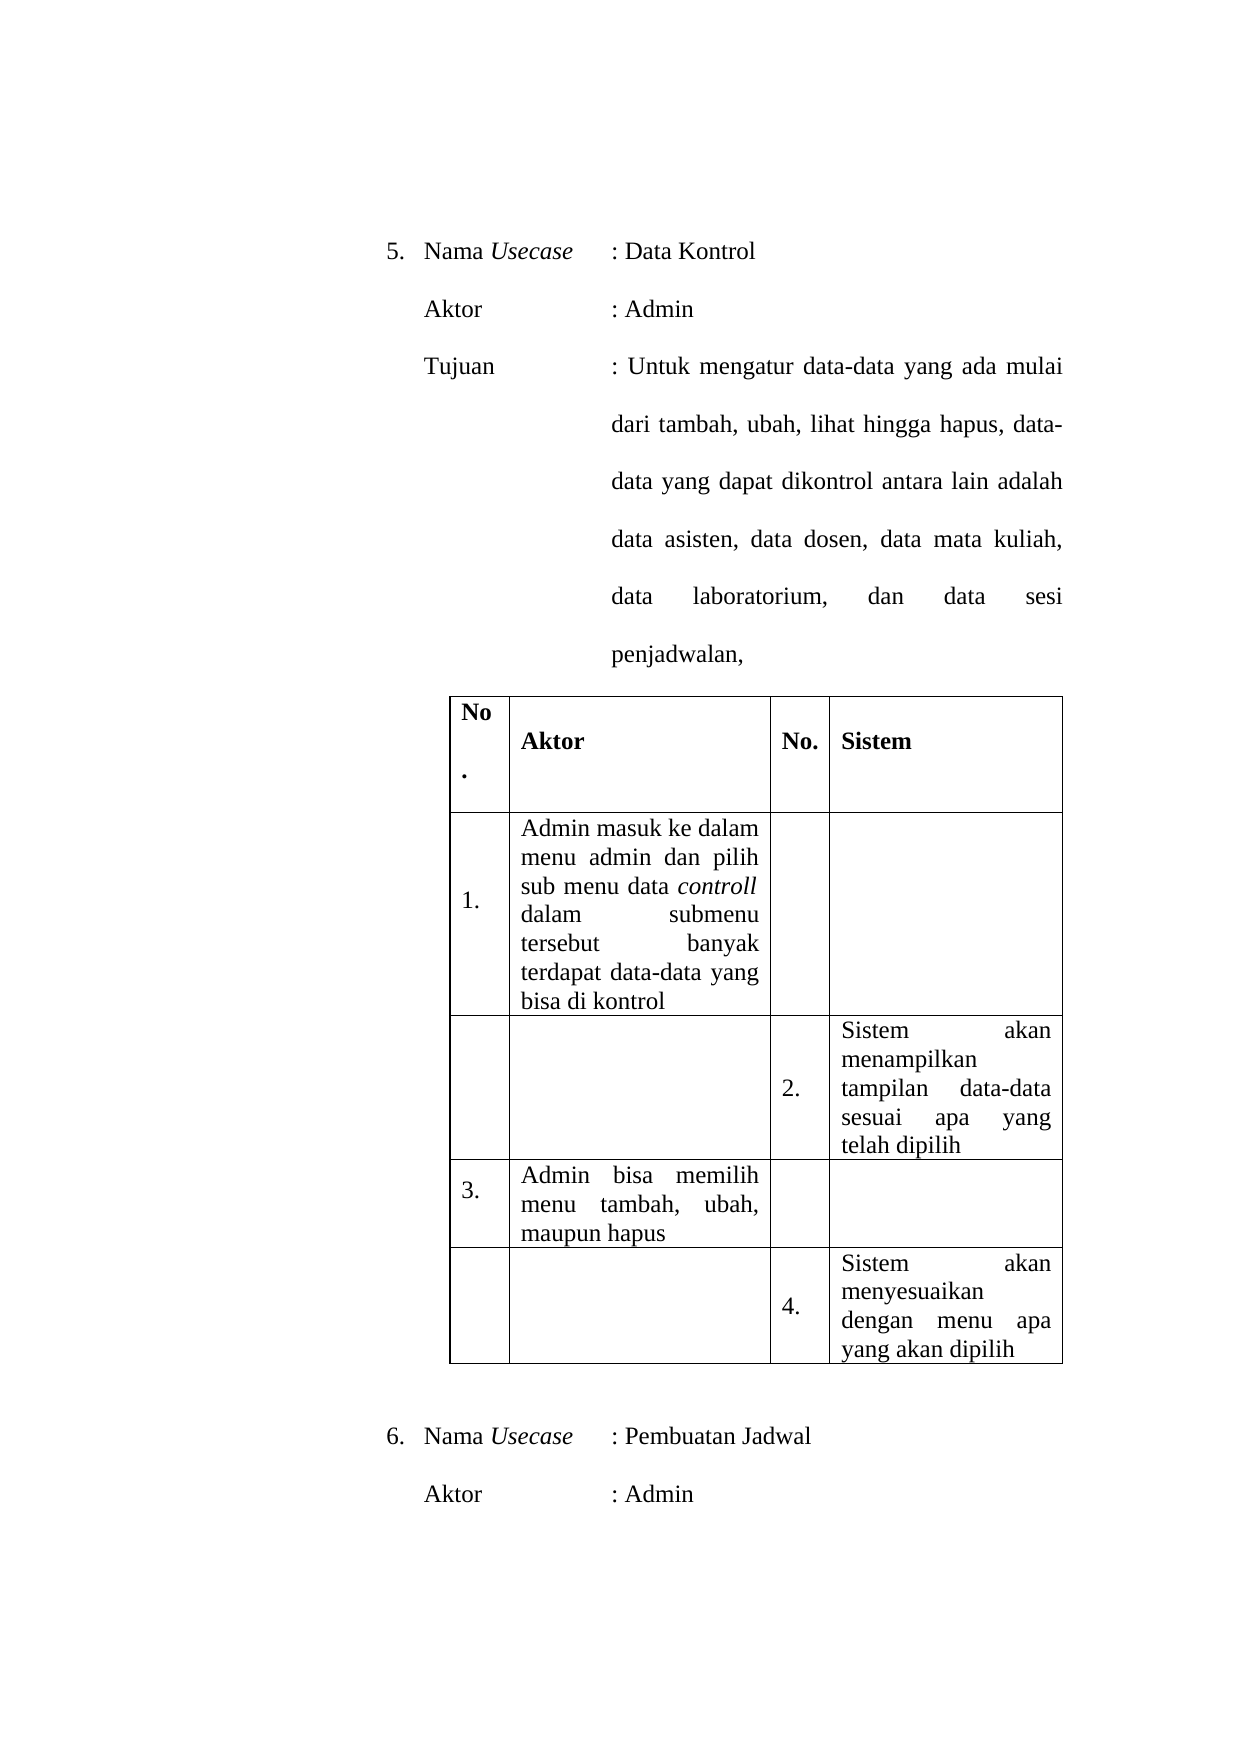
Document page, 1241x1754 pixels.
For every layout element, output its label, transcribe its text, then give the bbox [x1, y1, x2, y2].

list Tujuan : Untuk mengatur data-data yang ada mulai dari tambah, ubah, lihat hingga hapus, data-data yang dapat dikontrol antara lain adalah data asisten, data dosen, data mata kuliah, data laboratorium, dan data sesi penjadwalan, [424, 351, 1063, 667]
list Nama Usecase : Pembuatan Jadwal [386, 1421, 1063, 1450]
table_header Sistem [830, 697, 1062, 812]
table_cell [771, 1160, 829, 1247]
table_header No. [451, 697, 509, 812]
table_cell [830, 813, 1062, 1014]
table_cell Admin masuk ke dalam menu admin dan pilih sub menu data controll dalam submenu tersebut banyak terdapat data-data yang bisa di kontrol [510, 813, 770, 1014]
table_cell [510, 1248, 770, 1363]
table_cell [451, 1248, 509, 1363]
table_cell [771, 813, 829, 1014]
table_cell [830, 1160, 1062, 1247]
table_cell [510, 1016, 770, 1159]
table_cell 1. [451, 813, 509, 1014]
list Aktor : Admin [424, 1479, 1063, 1507]
table_cell Sistem akan menyesuaikan dengan menu apa yang akan dipilih [830, 1248, 1062, 1363]
list Aktor : Admin [424, 294, 1063, 322]
table_cell [451, 1016, 509, 1159]
table_cell Admin bisa memilih menu tambah, ubah, maupun hapus [510, 1160, 770, 1247]
table_cell 4. [771, 1248, 829, 1363]
table_header No. [771, 697, 829, 812]
list Nama Usecase : Data Kontrol [386, 236, 1063, 265]
table_cell 2. [771, 1016, 829, 1159]
table_header Aktor [510, 697, 770, 812]
table_cell Sistem akan menampilkan tampilan data-data sesuai apa yang telah dipilih [830, 1016, 1062, 1159]
table_cell 3. [451, 1160, 509, 1247]
